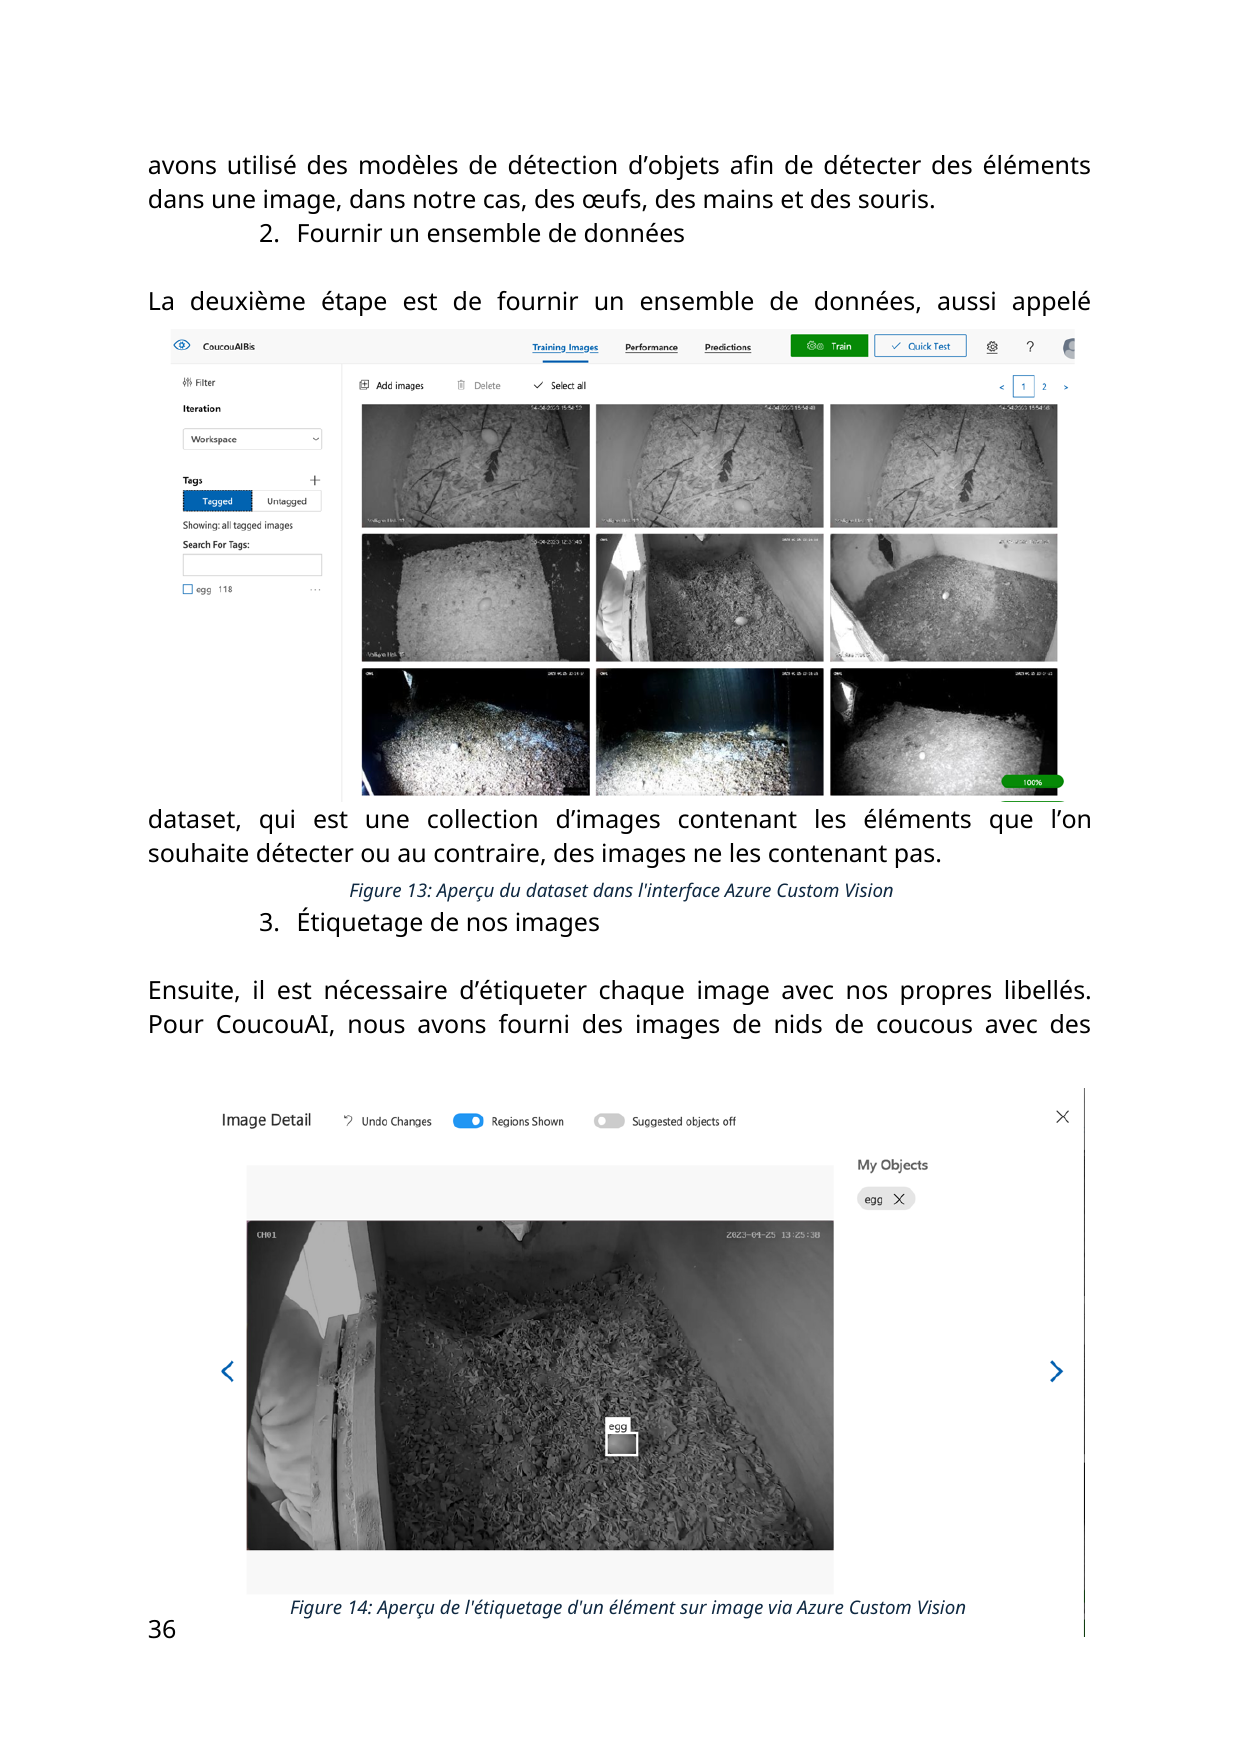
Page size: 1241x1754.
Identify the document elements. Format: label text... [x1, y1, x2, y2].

text Ensuite, il est nécessaire d’étiqueter chaque image avec nos propres libellés. Pour CoucouAI, nous avons fourni des images de nids de coucous avec des œufs, que nous avons entourés et étiquetés afin de créer notre modèle de détection d’œufs. [148, 973, 1093, 1041]
picture [202, 1088, 1085, 1637]
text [148, 148, 1093, 216]
list Étiquetage de nos images [259, 904, 1093, 938]
picture [170, 329, 1075, 802]
list Fournir un ensemble de données [259, 216, 1093, 250]
